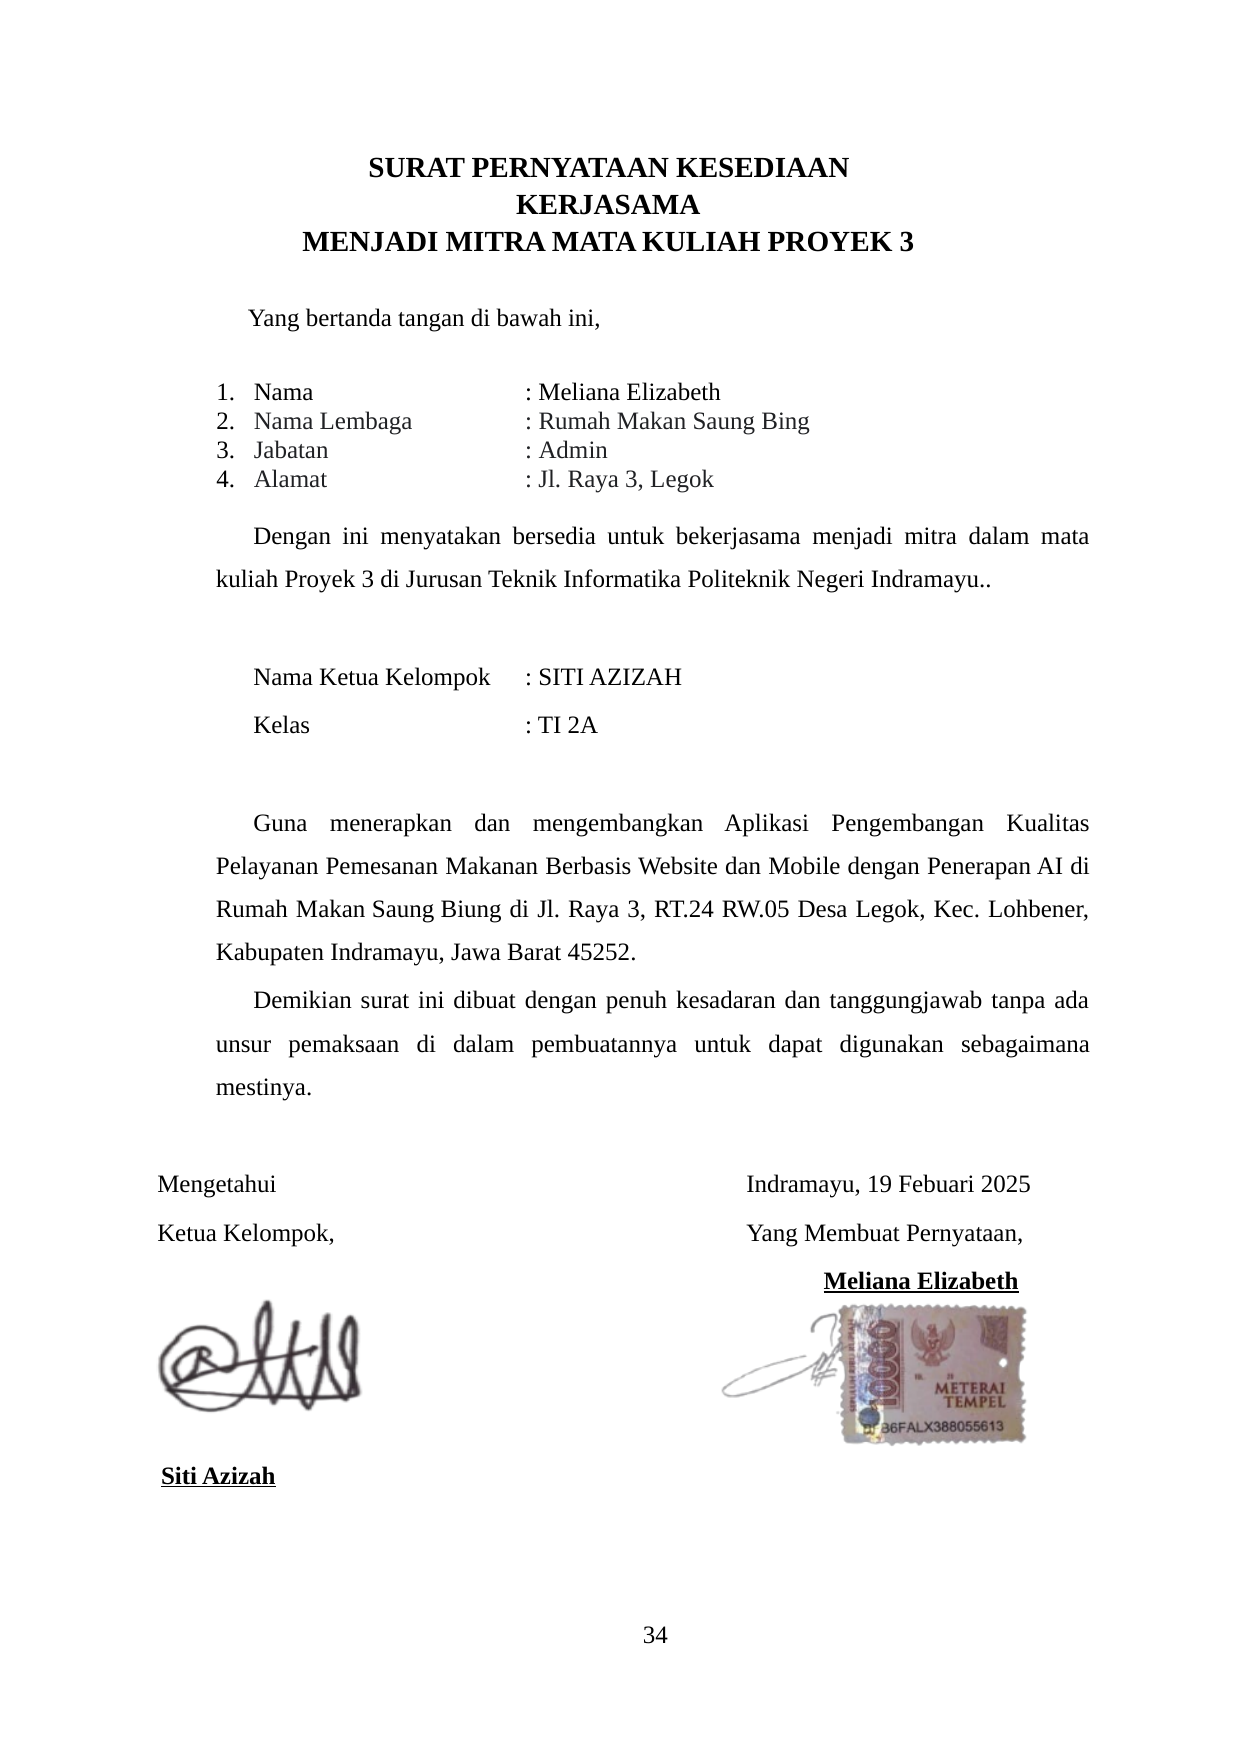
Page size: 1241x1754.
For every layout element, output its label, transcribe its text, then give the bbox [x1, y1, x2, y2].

text Demikian surat ini dibuat dengan penuh kesadaran dan tanggungjawab tanpa ada unsur pemaksaan di dalam pembuatannya untuk dapat digunakan sebagaimana mestinya. [216, 986, 1090, 1101]
text Yang bertanda tangan di bawah ini, [248, 303, 1090, 332]
subtitle SURAT PERNYATAAN KESEDIAAN KERJASAMA MENJADI MITRA MATA KULIAH PROYEK 3 [299, 150, 917, 257]
list Nama : Meliana Elizabeth [216, 377, 1090, 406]
list Jabatan : Admin [538, 435, 1090, 464]
list Nama Lembaga : Rumah Makan Saung Bing [532, 406, 1090, 435]
text Dengan ini menyatakan bersedia untuk bekerjasama menjadi mitra dalam mata kuliah Proyek 3 di Jurusan Teknik Informatika Politeknik Negeri Indramayu.. [216, 521, 1090, 593]
picture [149, 1180, 388, 1444]
picture [718, 1300, 1037, 1465]
text Kelas : TI 2A [216, 710, 1090, 739]
text Nama Ketua Kelompok : SITI AZIZAH [216, 662, 1090, 690]
list Alamat : Jl. Raya 3, Legok [567, 464, 1090, 492]
table_header Indramayu, 19 Febuari 2025 Yang Membuat Pernyataan, Meliana Elizabeth [637, 1169, 1090, 1558]
table_header Mengetahui Ketua Kelompok, Siti Azizah [48, 1169, 637, 1558]
text Guna menerapkan dan mengembangkan Aplikasi Pengembangan Kualitas Pelayanan Pemesanan Makanan Berbasis Website dan Mobile dengan Penerapan AI di Rumah Makan Saung Biung di Jl. Raya 3, RT.24 RW.05 Desa Legok, Kec. Lohbener, Kabupaten Indramayu, Jawa Barat 45252. [216, 808, 1090, 966]
list Jabatan : Admin [216, 435, 254, 464]
